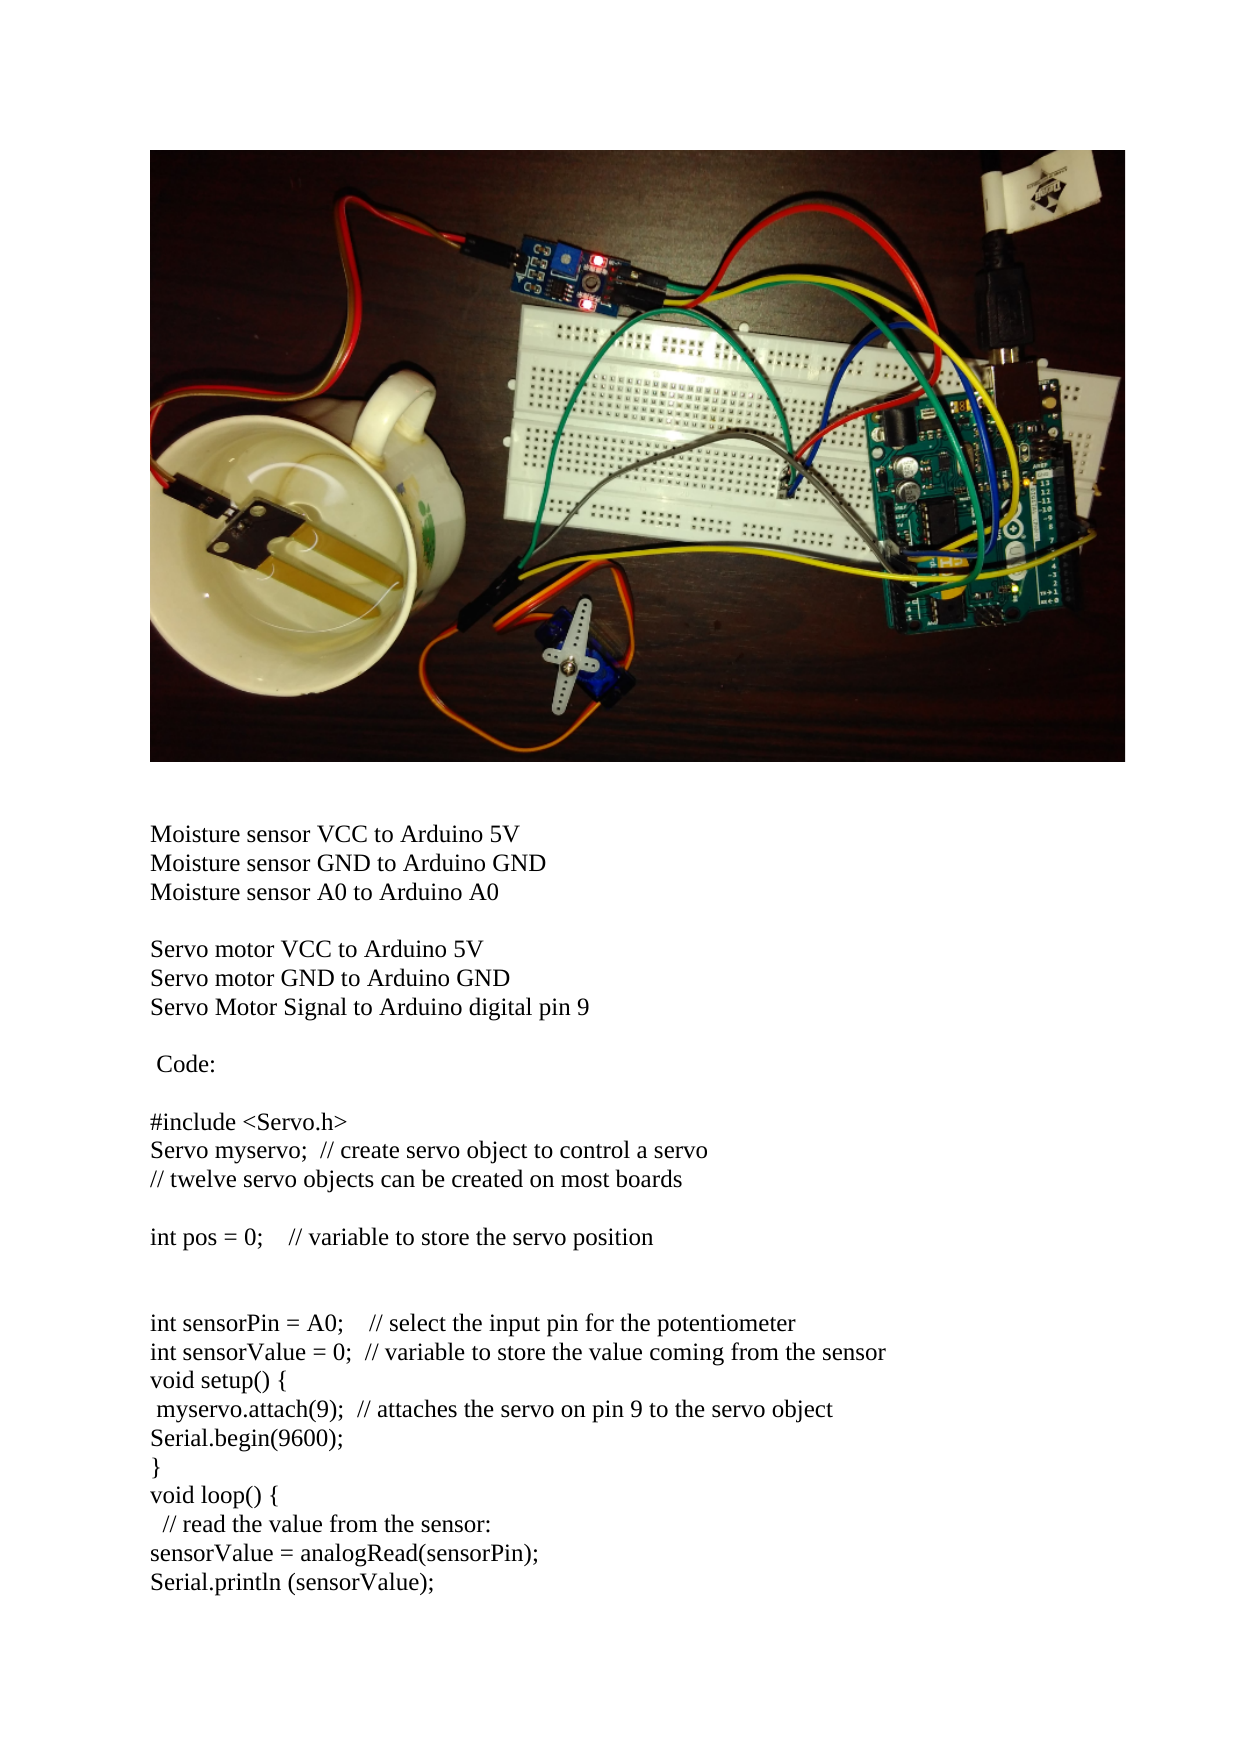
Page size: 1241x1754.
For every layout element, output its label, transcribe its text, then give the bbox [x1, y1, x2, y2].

text Moisture sensor VCC to Arduino 5V [150, 819, 1090, 848]
text Code: [150, 1049, 1090, 1078]
text myservo.attach(9); // attaches the servo on pin 9 to the servo object [150, 1394, 1090, 1423]
text #include <Servo.h> [150, 1107, 1090, 1135]
text void loop() { [150, 1480, 1090, 1509]
text Servo myservo; // create servo object to control a servo [150, 1135, 1090, 1164]
text int sensorValue = 0; // variable to store the value coming from the sensor [150, 1337, 1090, 1365]
text Servo Motor Signal to Arduino digital pin 9 [150, 992, 1090, 1020]
text Moisture sensor A0 to Arduino A0 [150, 877, 1090, 905]
text Moisture sensor GND to Arduino GND [150, 848, 1090, 877]
text Serial.begin(9600); [150, 1423, 1090, 1452]
text int sensorPin = A0; // select the input pin for the potentiometer [150, 1308, 1090, 1337]
text void setup() { [150, 1365, 1090, 1394]
text int pos = 0; // variable to store the servo position [150, 1222, 1090, 1250]
text } [150, 1452, 1090, 1480]
text Servo motor GND to Arduino GND [150, 963, 1090, 992]
text Servo motor VCC to Arduino 5V [150, 934, 1090, 963]
text // twelve servo objects can be created on most boards [150, 1164, 1090, 1193]
text sensorValue = analogRead(sensorPin); [150, 1538, 1090, 1567]
text Serial.println (sensorValue); [150, 1567, 1090, 1595]
text // read the value from the sensor: [150, 1509, 1090, 1538]
picture [150, 150, 1125, 762]
